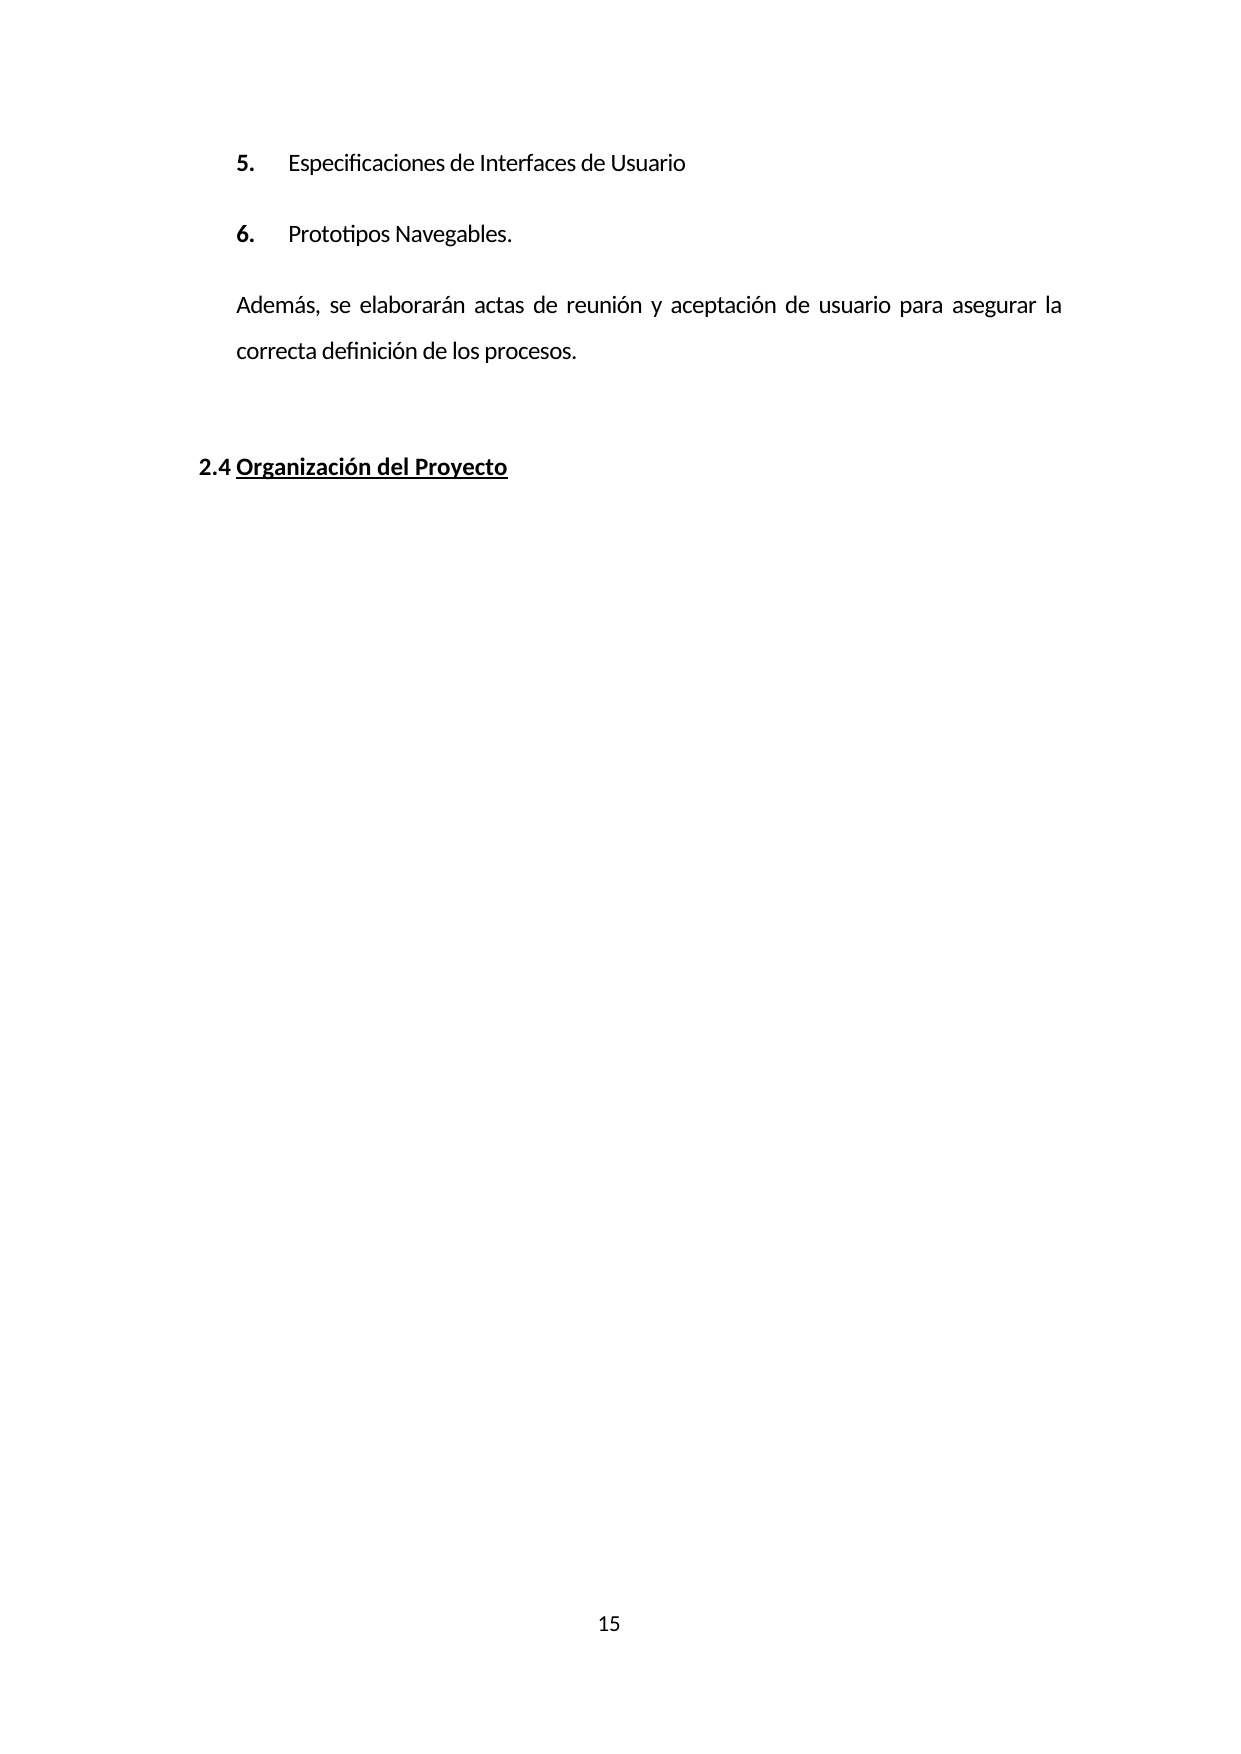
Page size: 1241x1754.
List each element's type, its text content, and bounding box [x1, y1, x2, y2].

list Especificaciones de Interfaces de Usuario [236, 148, 1063, 178]
list Organización del Proyecto [199, 451, 1063, 482]
text Además, se elaborarán actas de reunión y aceptación de usuario para asegurar la correcta definición de los procesos. [236, 289, 1063, 365]
list Prototipos Navegables. [236, 218, 1063, 249]
